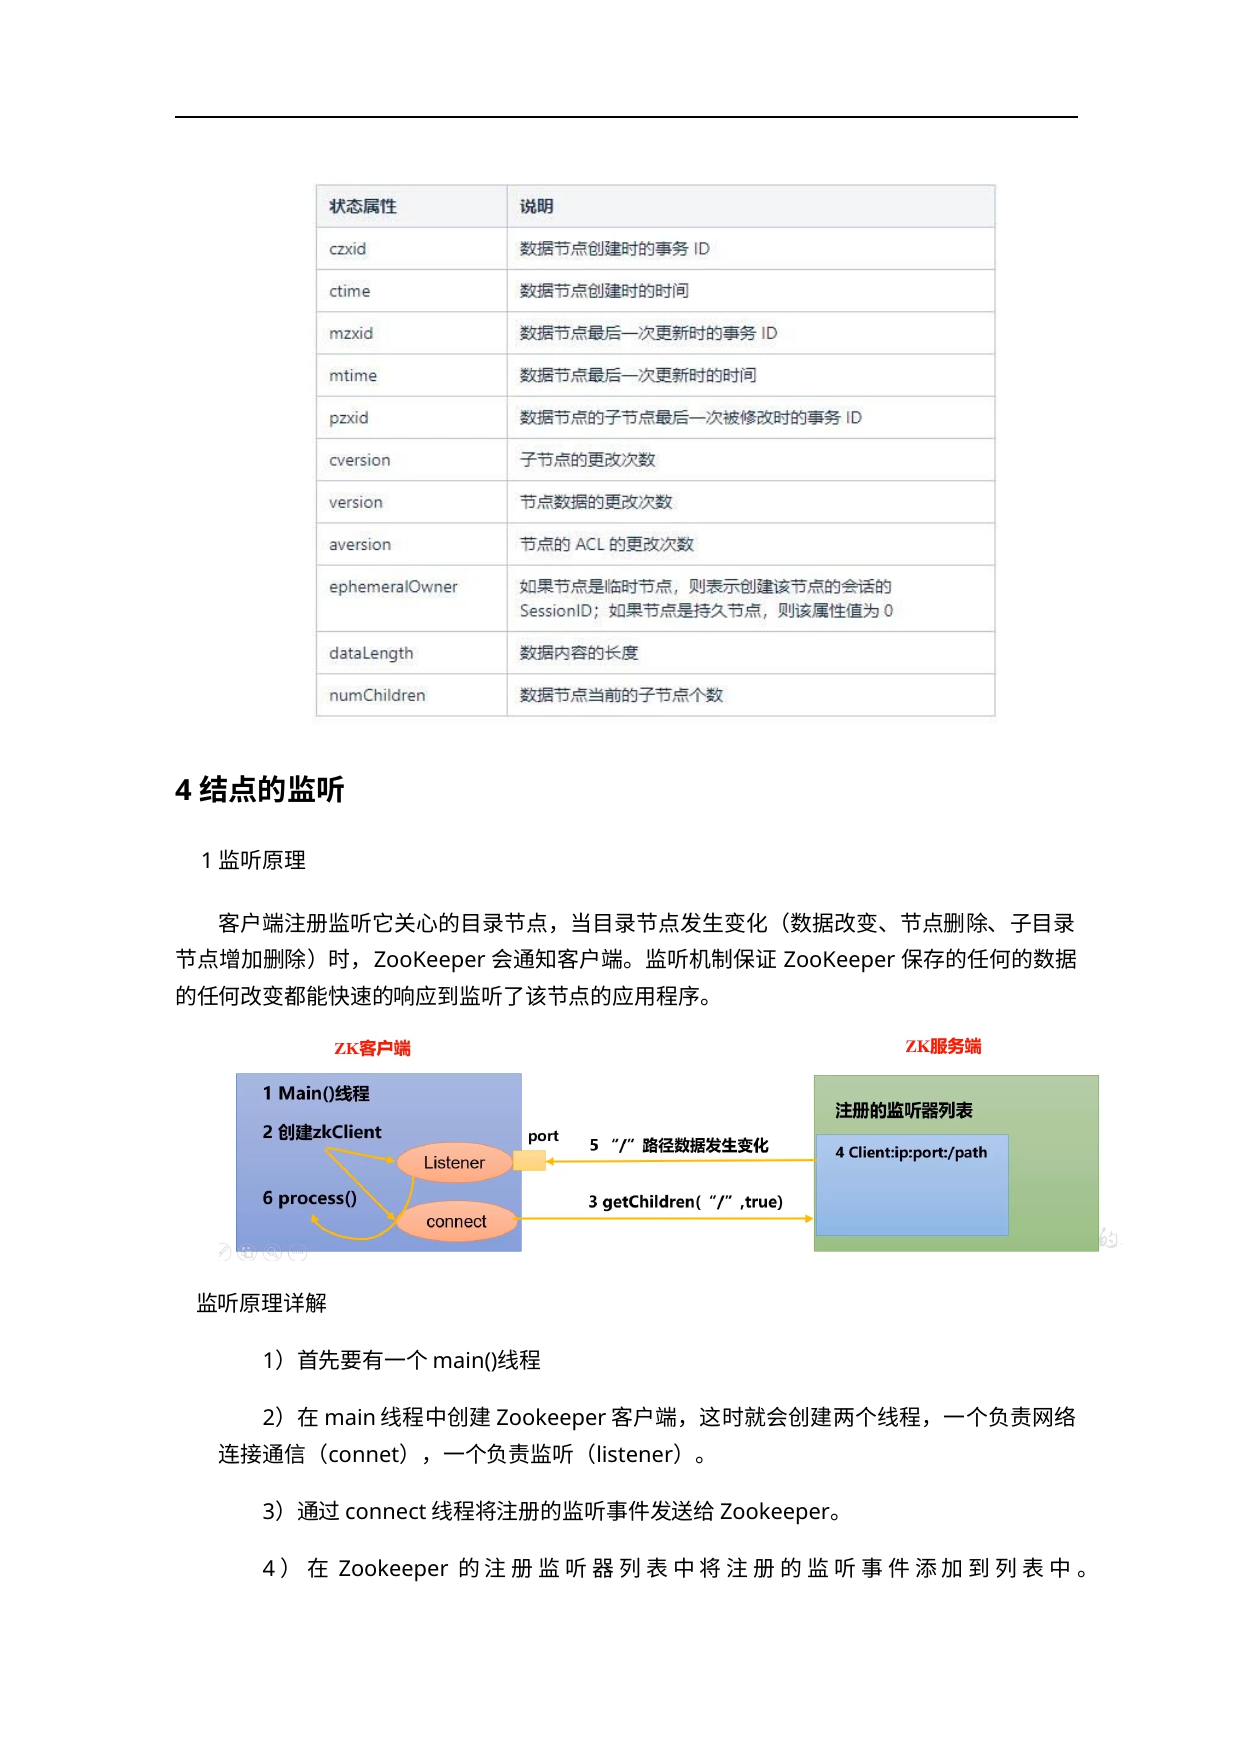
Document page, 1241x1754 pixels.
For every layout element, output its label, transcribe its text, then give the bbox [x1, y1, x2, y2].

text 3）通过connect线程将注册的监听事件发送给Zookeeper。 [219, 1494, 1078, 1526]
text 监听原理详解 [175, 1286, 1078, 1317]
subtitle 结点的监听 [175, 767, 1078, 809]
text 2）在main线程中创建Zookeeper客户端，这时就会创建两个线程，一个负责网络连接通信（connet），一个负责监听（listener）。 [219, 1400, 1078, 1468]
text 客户端注册监听它关心的目录节点，当目录节点发生变化（数据改变、节点删除、子目录节点增加删除）时，ZooKeeper 会通知客户端。监听机制保证 ZooKeeper 保存的任何的数据的任何改变都能快速的响应到监听了该节点的应用程序。 [175, 906, 1078, 1011]
picture [218, 1036, 1122, 1261]
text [219, 1551, 1078, 1583]
picture [293, 164, 1003, 736]
subtitle 监听原理 [175, 843, 1078, 874]
text 1）首先要有一个main()线程 [219, 1343, 1078, 1374]
